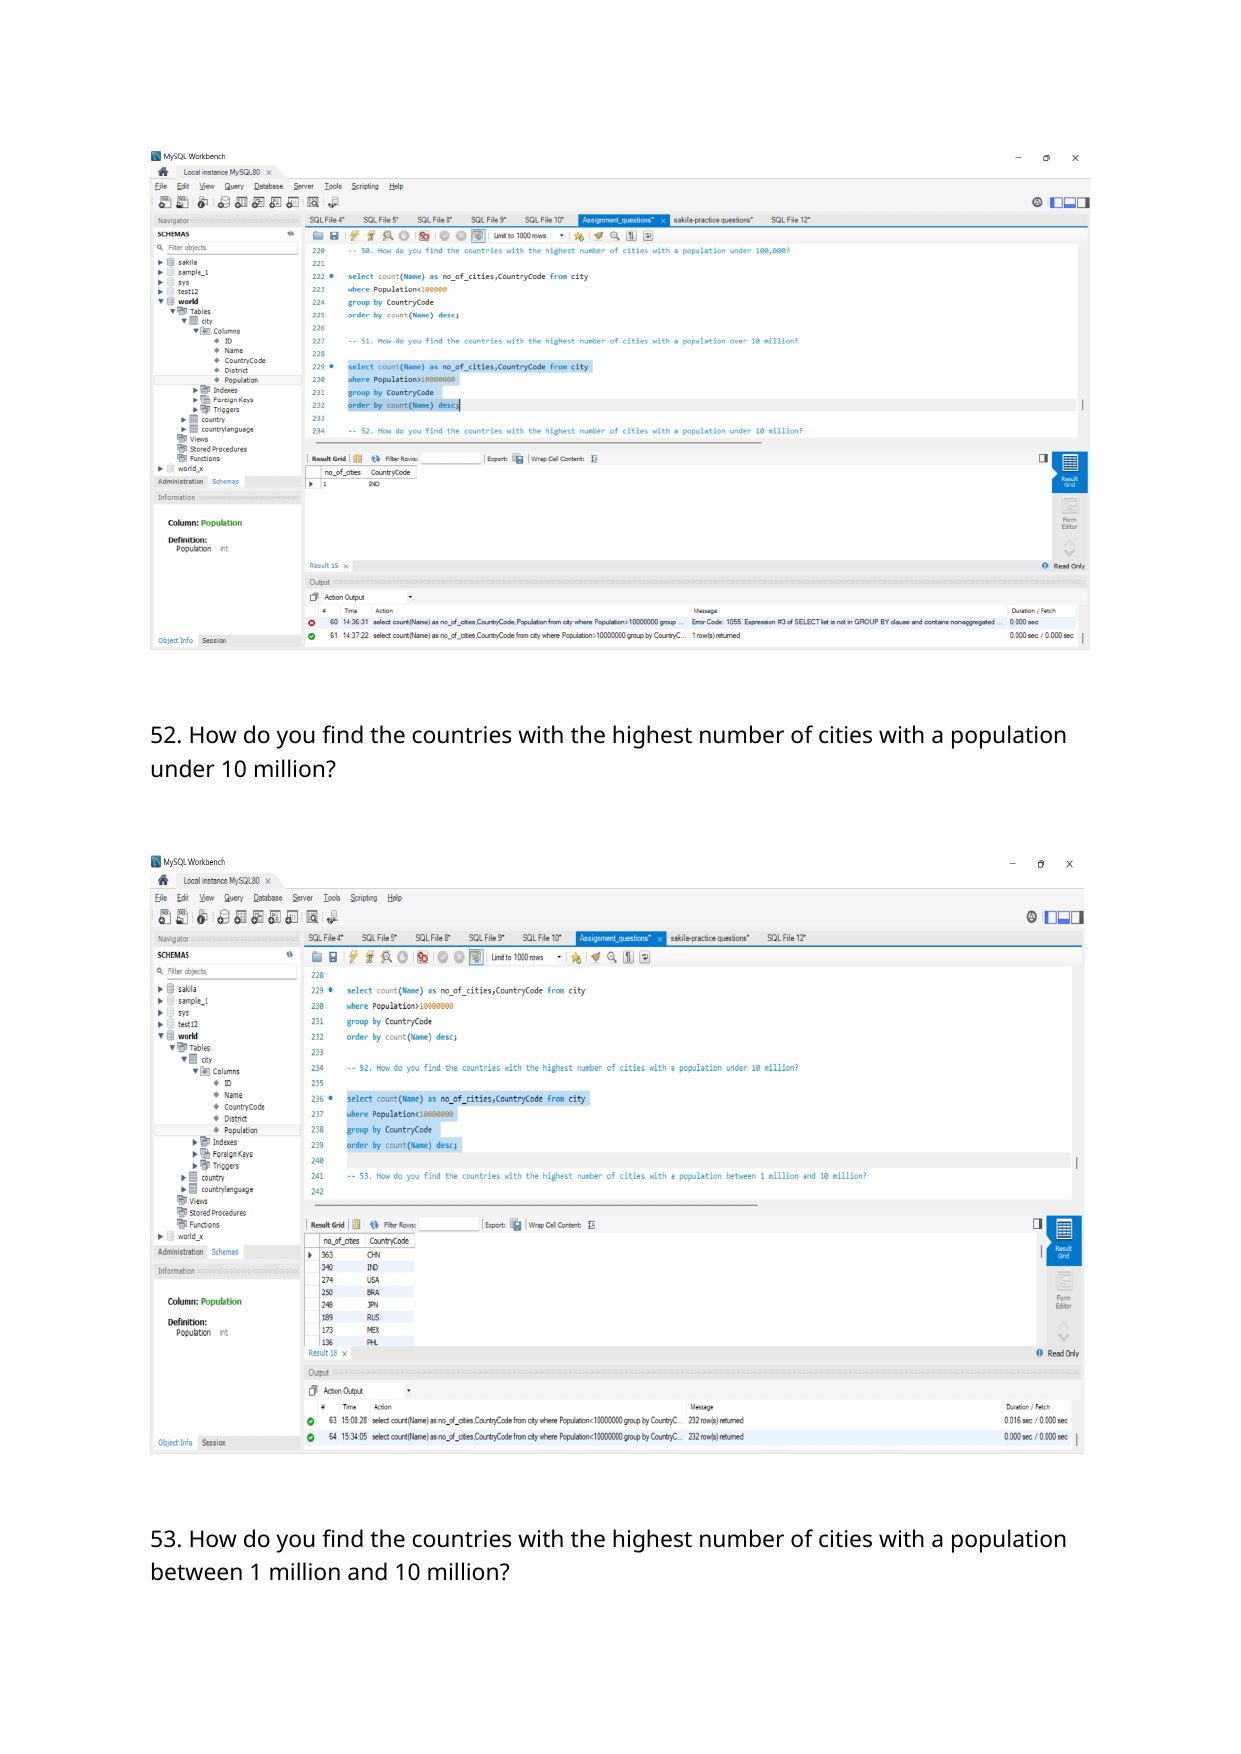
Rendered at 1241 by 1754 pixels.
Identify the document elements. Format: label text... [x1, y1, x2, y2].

text 52. How do you find the countries with the highest number of cities with a population under 10 million? [150, 719, 1090, 784]
picture [150, 853, 1085, 1454]
picture [150, 150, 1091, 650]
text 53. How do you find the countries with the highest number of cities with a population between 1 million and 10 million? [150, 1523, 1090, 1588]
